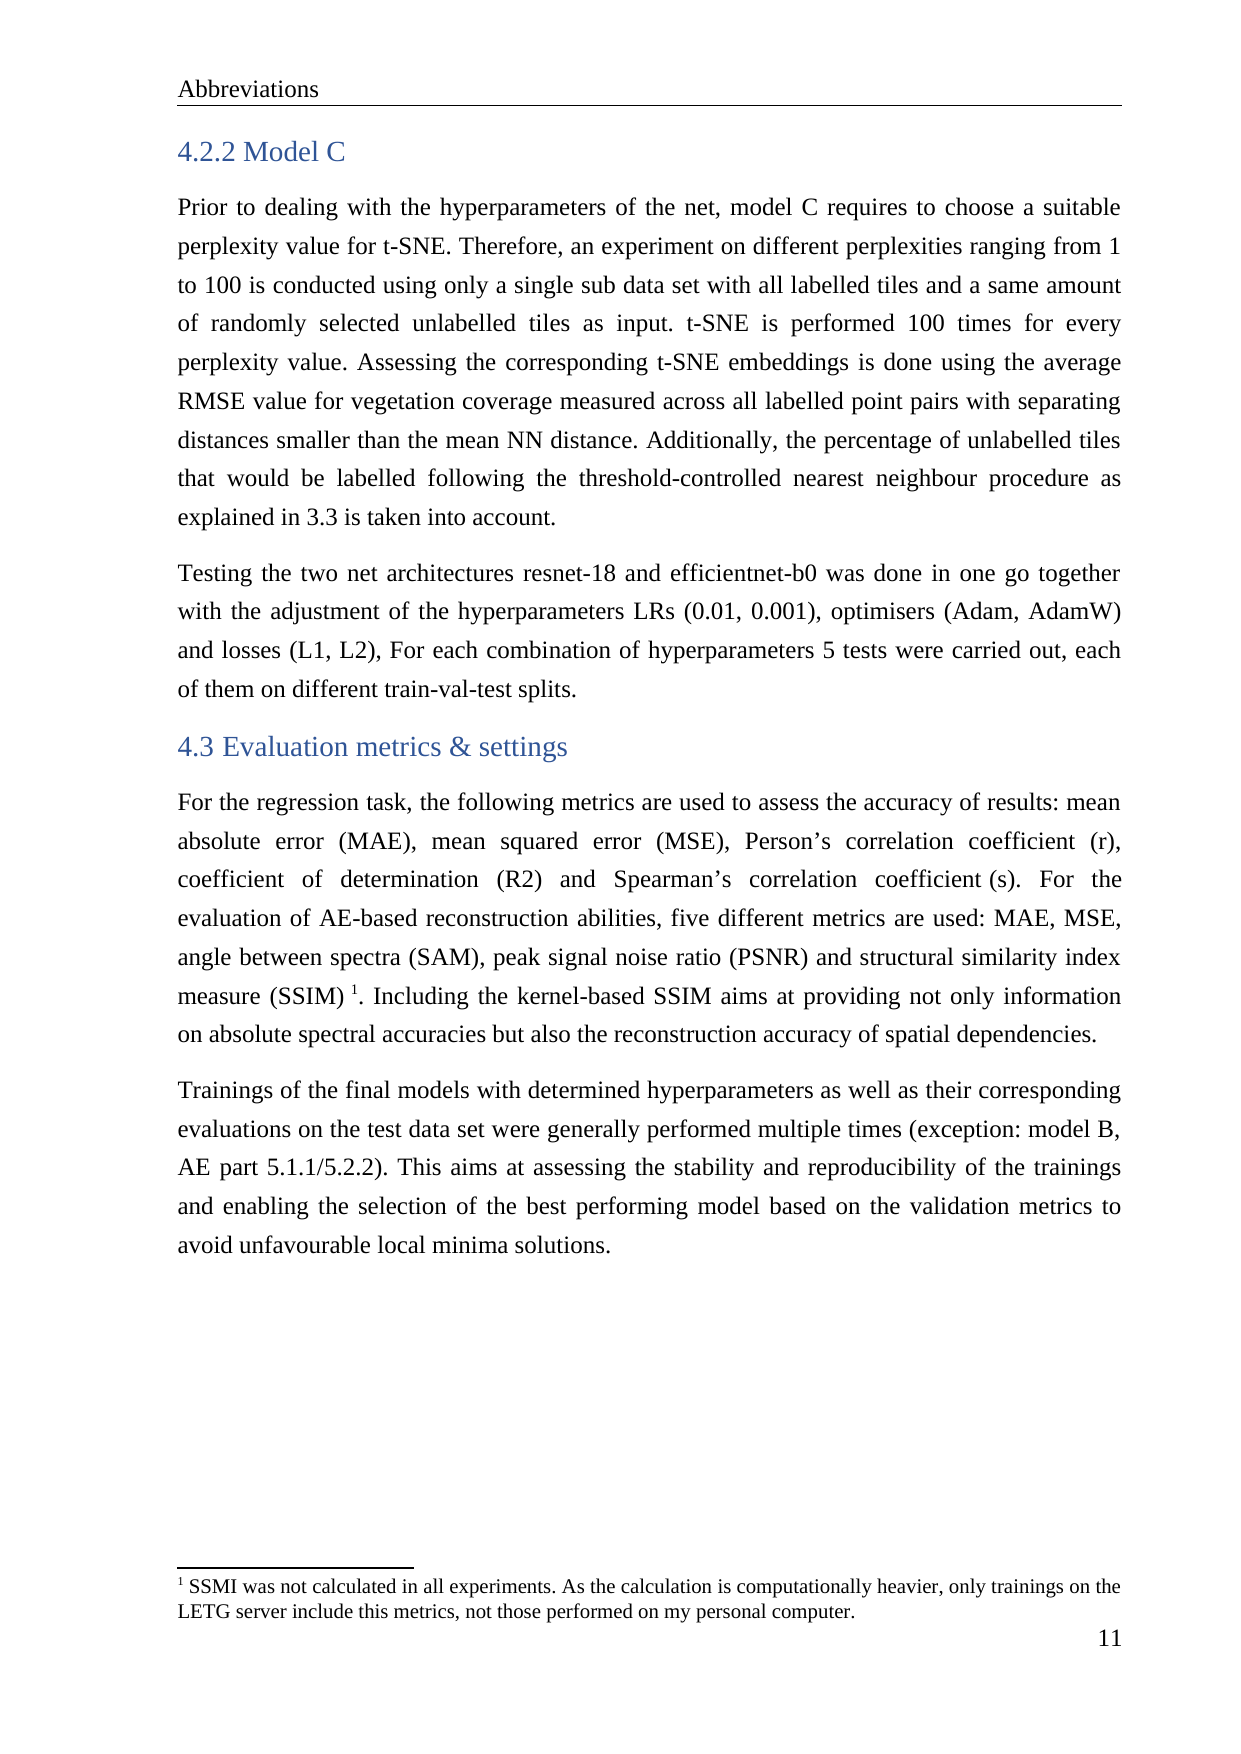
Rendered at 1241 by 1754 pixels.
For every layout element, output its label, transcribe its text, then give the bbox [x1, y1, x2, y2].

text For the regression task, the following metrics are used to assess the accuracy of results: mean absolute error (MAE), mean squared error (MSE), Person’s correlation coefficient (r), coefficient of determination (R2) and Spearman’s correlation coefficient (s). For the evaluation of AE-based reconstruction abilities, five different metrics are used: MAE, MSE, angle between spectra (SAM), peak signal noise ratio (PSNR) and structural similarity index measure (SSIM) . Including the kernel-based SSIM aims at providing not only information on absolute spectral accuracies but also the reconstruction accuracy of spatial dependencies. [177, 787, 1122, 1048]
subtitle 4.2.2 Model C [177, 134, 1122, 168]
subtitle Evaluation metrics & settings [177, 729, 1122, 763]
text Trainings of the final models with determined hyperparameters as well as their corresponding evaluations on the test data set were generally performed multiple times (exception: model B, AE part 5.1.1/5.2.2). This aims at assessing the stability and reproducibility of the trainings and enabling the selection of the best performing model based on the validation metrics to avoid unfavourable local minima solutions. [177, 1075, 1122, 1259]
text Prior to dealing with the hyperparameters of the net, model C requires to choose a suitable perplexity value for t-SNE. Therefore, an experiment on different perplexities ranging from 1 to 100 is conducted using only a single sub data set with all labelled tiles and a same amount of randomly selected unlabelled tiles as input. t-SNE is performed 100 times for every perplexity value. Assessing the corresponding t-SNE embeddings is done using the average RMSE value for vegetation coverage measured across all labelled point pairs with separating distances smaller than the mean NN distance. Additionally, the percentage of unlabelled tiles that would be labelled following the threshold-controlled nearest neighbour procedure as explained in 3.3 is taken into account. [177, 192, 1122, 531]
text Testing the two net architectures resnet-18 and efficientnet-b0 was done in one go together with the adjustment of the hyperparameters LRs (0.01, 0.001), optimisers (Adam, AdamW) and losses (L1, L2), For each combination of hyperparameters 5 tests were carried out, each of them on different train-val-test splits. [177, 558, 1122, 703]
